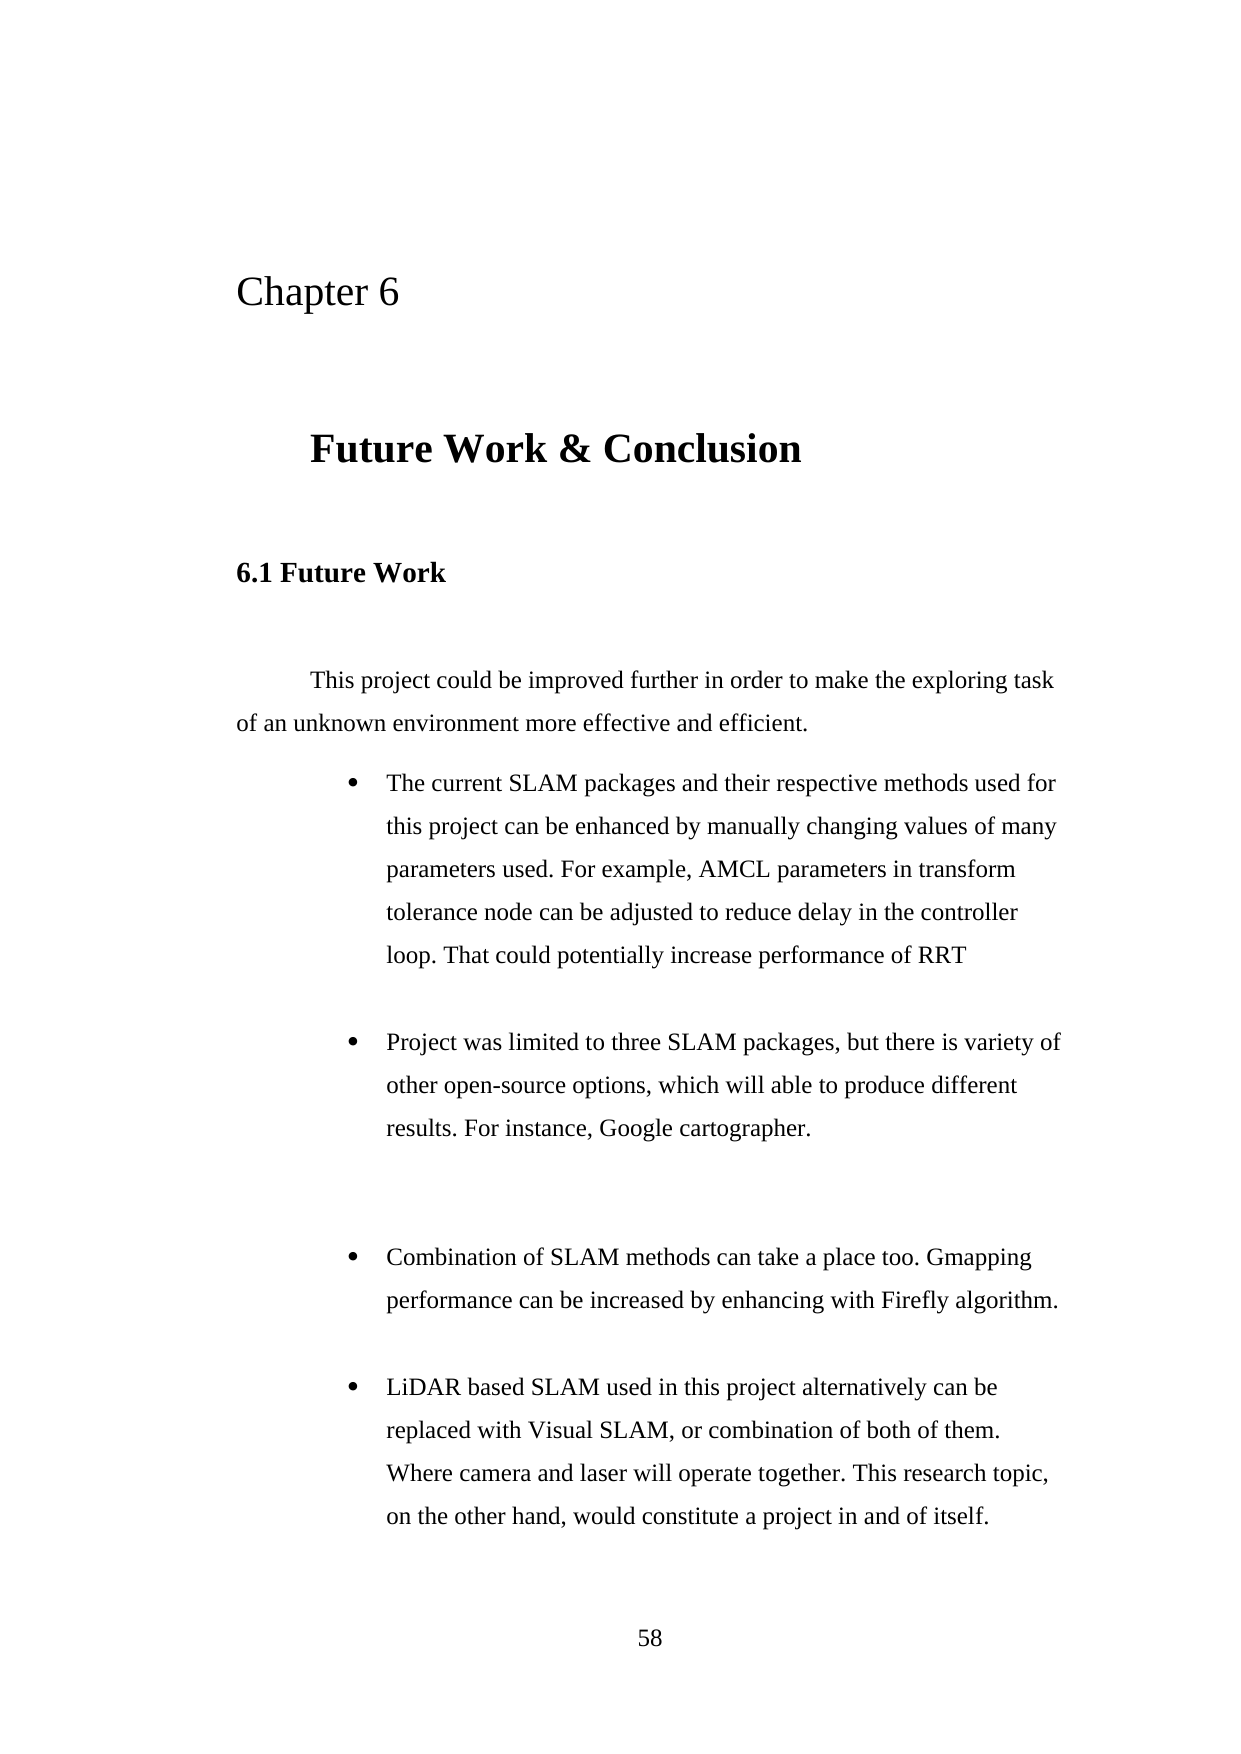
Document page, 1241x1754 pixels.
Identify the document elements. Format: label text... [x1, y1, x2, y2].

text This project could be improved further in order to make the exploring task of an unknown environment more effective and efficient. [236, 665, 1063, 737]
text Chapter 6 [236, 267, 1063, 314]
list Project was limited to three SLAM packages, but there is variety of other open-source options, which will able to produce different results. For instance, Google cartographer. [349, 1027, 1063, 1142]
subtitle Future Work & Conclusion [236, 423, 1063, 471]
list LiDAR based SLAM used in this project alternatively can be replaced with Visual SLAM, or combination of both of them. Where camera and laser will operate together. This research topic, on the other hand, would constitute a project in and of itself. [349, 1372, 1063, 1530]
list Combination of SLAM methods can take a place too. Gmapping performance can be increased by enhancing with Firefly algorithm. [349, 1242, 1063, 1314]
subtitle 6.1 Future Work [236, 555, 1063, 588]
list The current SLAM packages and their respective methods used for this project can be enhanced by manually changing values of many parameters used. For example, AMCL parameters in transform tolerance node can be adjusted to reduce delay in the controller loop. That could potentially increase performance of RRT [349, 768, 1063, 969]
